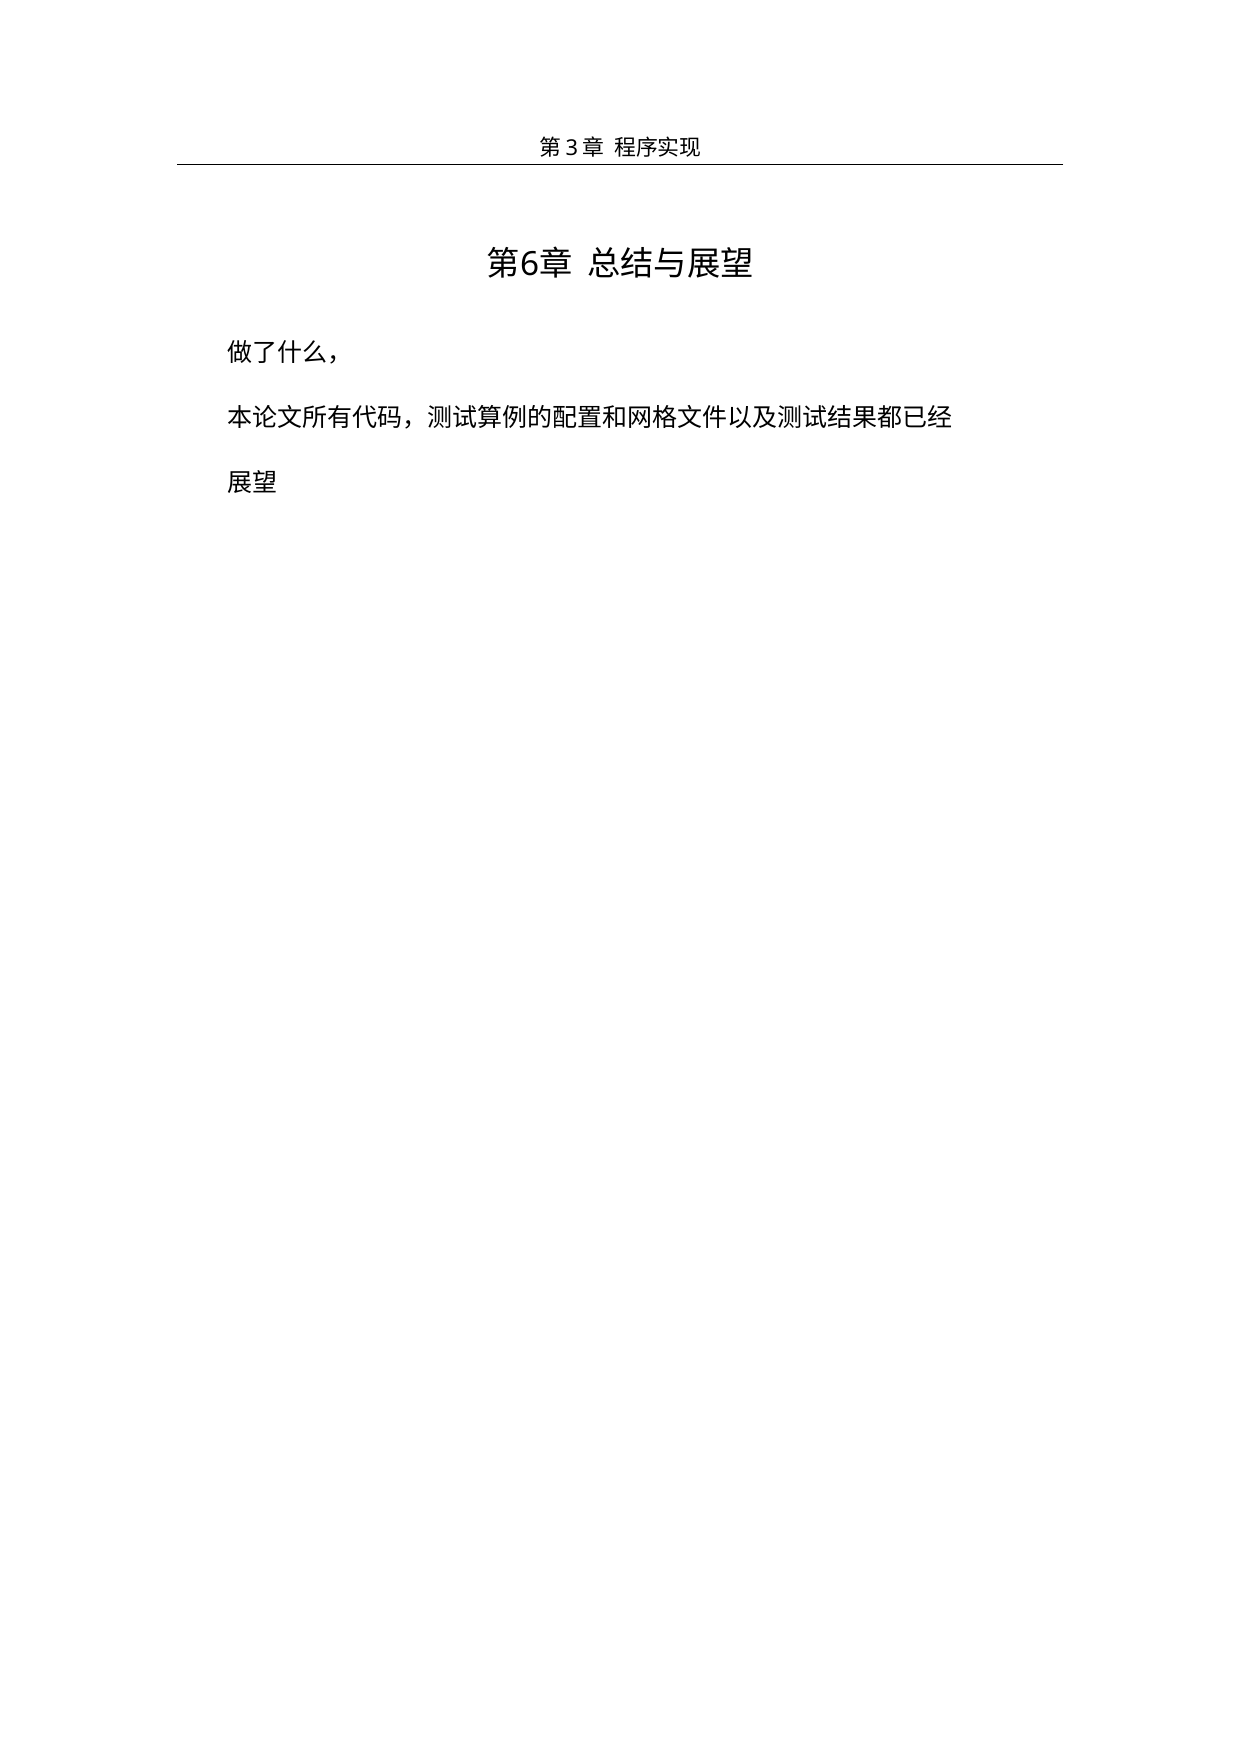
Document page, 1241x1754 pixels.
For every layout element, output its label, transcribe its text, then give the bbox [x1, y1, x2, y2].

text 做了什么， [177, 318, 1063, 383]
subtitle 总结与展望 [177, 228, 1063, 293]
text 本论文所有代码，测试算例的配置和网格文件以及测试结果都已经 [177, 383, 1063, 448]
text 展望 [177, 448, 1063, 513]
